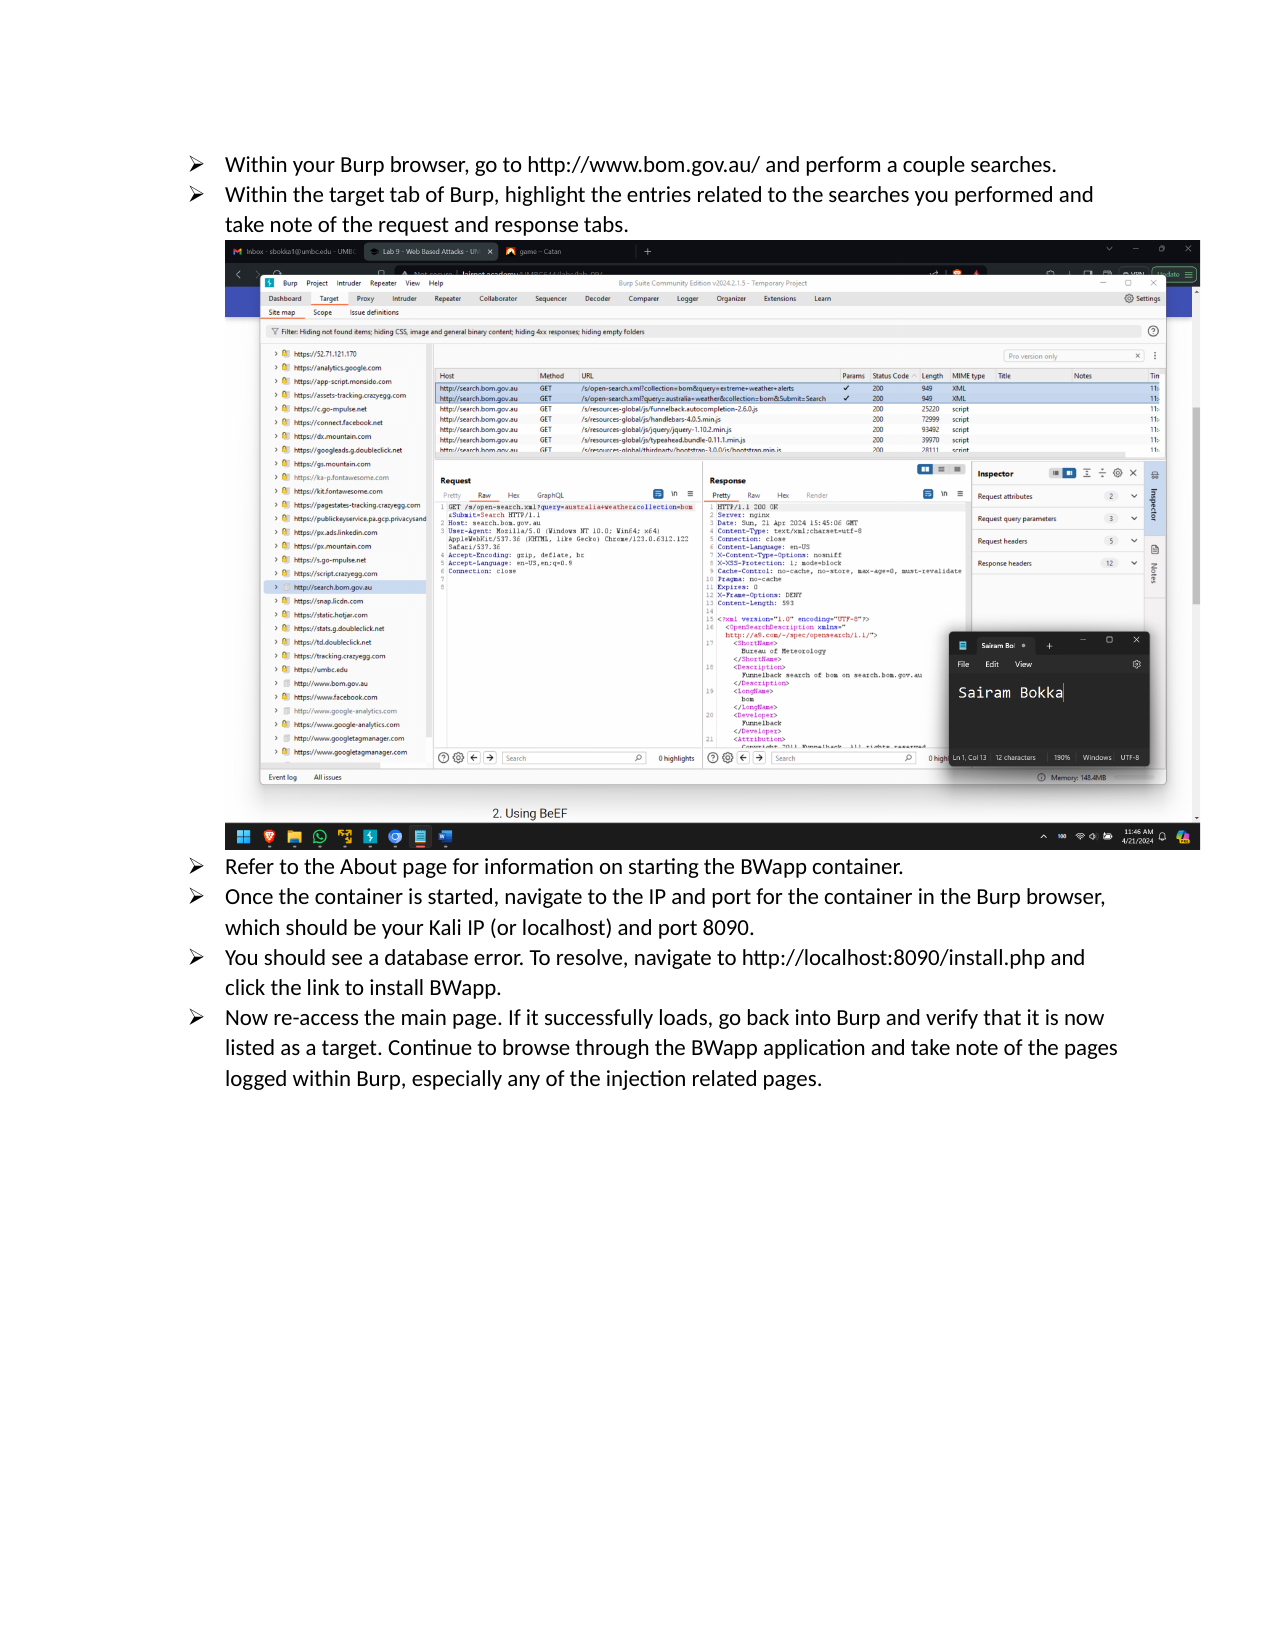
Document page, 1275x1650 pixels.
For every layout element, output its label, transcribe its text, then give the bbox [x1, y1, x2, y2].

list Within the target tab of Burp, highlight the entries related to the searches you performed and take note of the request and response tabs. [187, 180, 1125, 238]
list Within your Burp browser, go to http://www.bom.gov.au/ and perform a couple searches. [187, 150, 1125, 178]
list Refer to the About page for information on starting the BWapp container. [187, 852, 1125, 880]
list You should see a database error. To resolve, navigate to http://localhost:8090/install.php and click the link to install BWapp. [187, 943, 1125, 1001]
list Now re-access the main page. If it successfully loads, go back into Burp and verify that it is now listed as a target. Continue to browse through the BWapp application and take note of the pages logged within Burp, especially any of the injection related pages. [187, 1003, 1125, 1092]
list Once the container is started, navigate to the IP and port for the container in the Burp browser, which should be your Kali IP (or localhost) and port 8090. [187, 882, 1125, 941]
picture [225, 240, 1200, 850]
